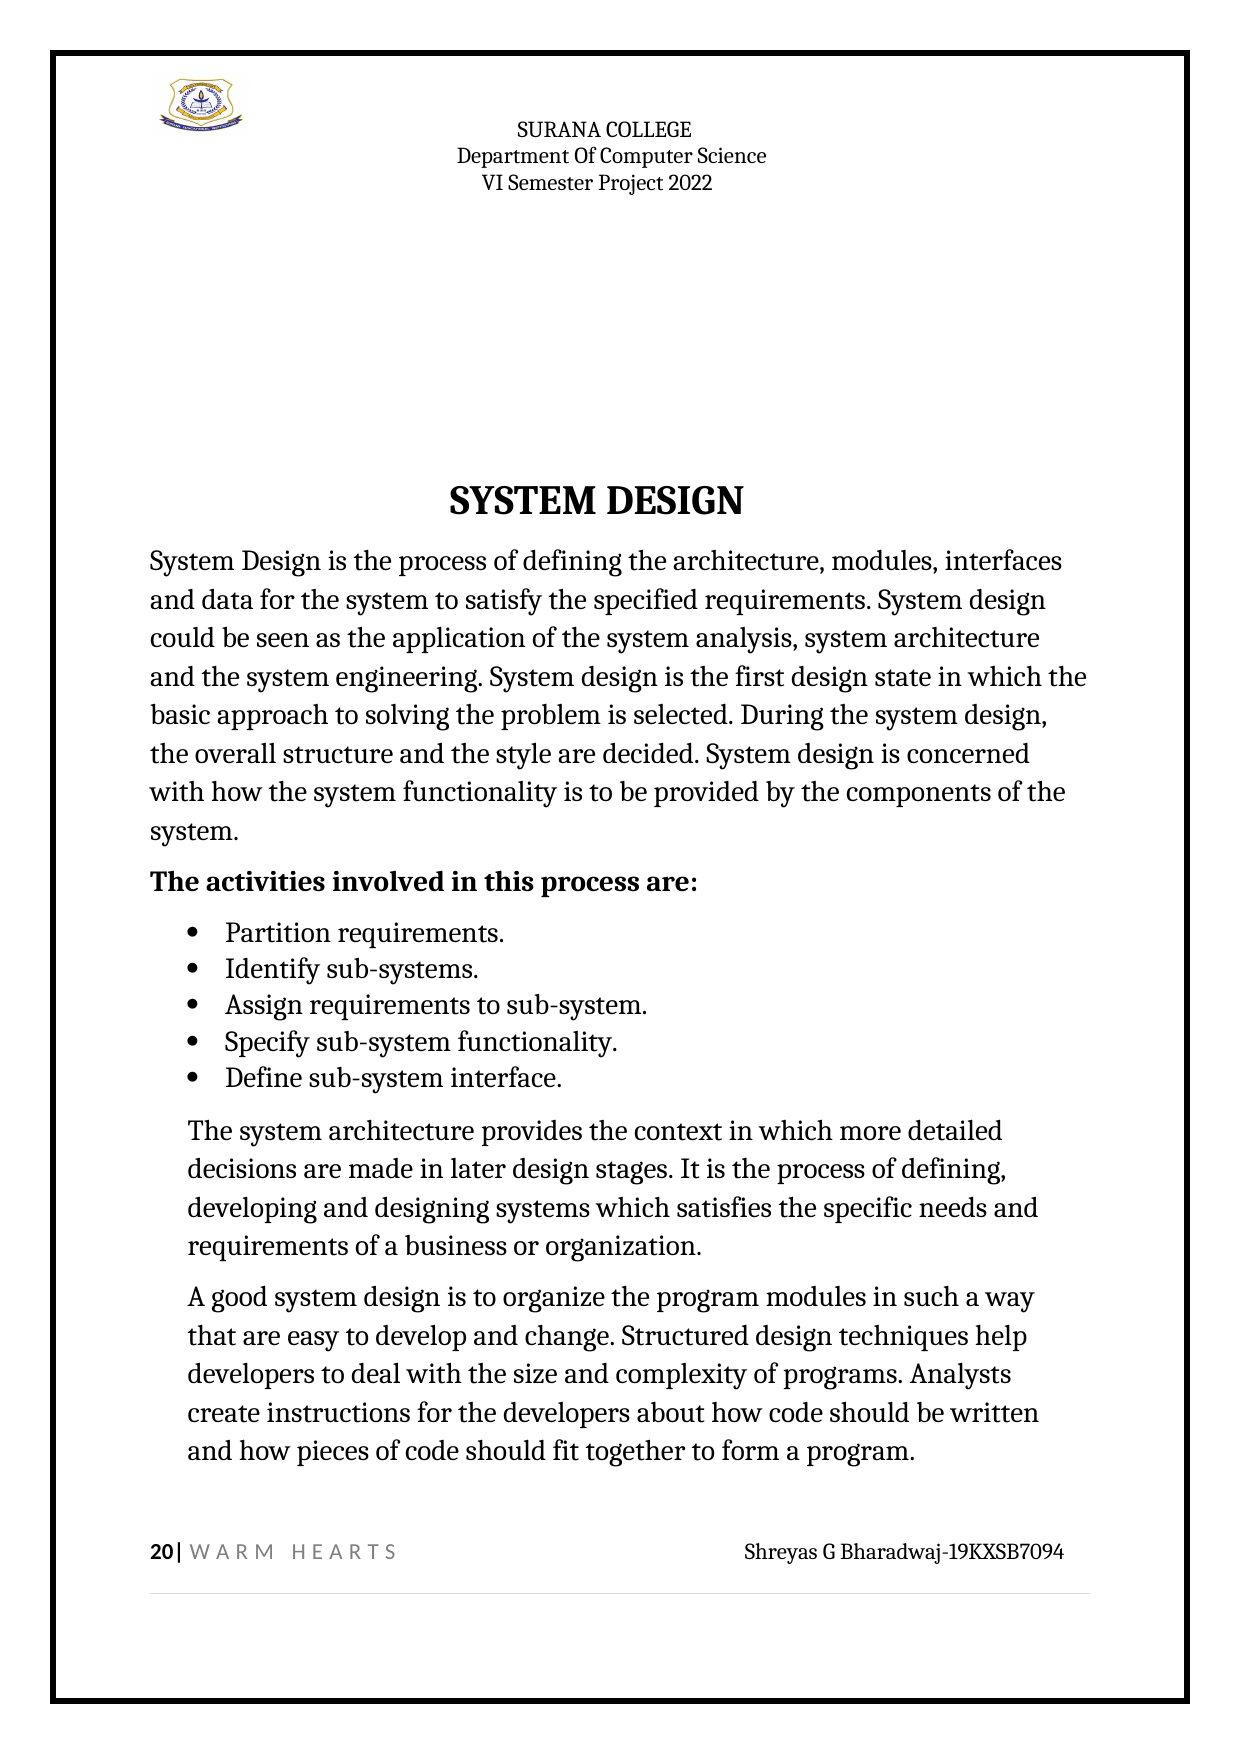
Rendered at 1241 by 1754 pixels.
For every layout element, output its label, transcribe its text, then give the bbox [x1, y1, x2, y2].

text The system architecture provides the context in which more detailed decisions are made in later design stages. It is the process of defining, developing and designing systems which satisfies the specific needs and requirements of a business or organization. [187, 1114, 1090, 1263]
picture [150, 73, 252, 138]
text A good system design is to organize the program modules in such a way that are easy to develop and change. Structured design techniques help developers to deal with the size and complexity of programs. Analysts create instructions for the developers about how code should be written and how pieces of code should fit together to form a program. [187, 1280, 1090, 1468]
list Define sub-system interface. [187, 1061, 1090, 1094]
list Partition requirements. [187, 916, 1090, 950]
list Assign requirements to sub-system. [187, 988, 1090, 1022]
text System Design is the process of defining the architecture, modules, interfaces and data for the system to satisfy the specified requirements. System design could be seen as the application of the system analysis, system architecture and the system engineering. System design is the first design state in which the basic approach to solving the problem is selected. During the system design, the overall structure and the style are decided. System design is concerned with how the system functionality is to be provided by the components of the system. [150, 544, 1090, 848]
text SYSTEM DESIGN [375, 477, 1090, 525]
list Identify sub-systems. [187, 952, 1090, 986]
text The activities involved in this process are: [150, 865, 1090, 899]
list Specify sub-system functionality. [187, 1025, 1090, 1058]
